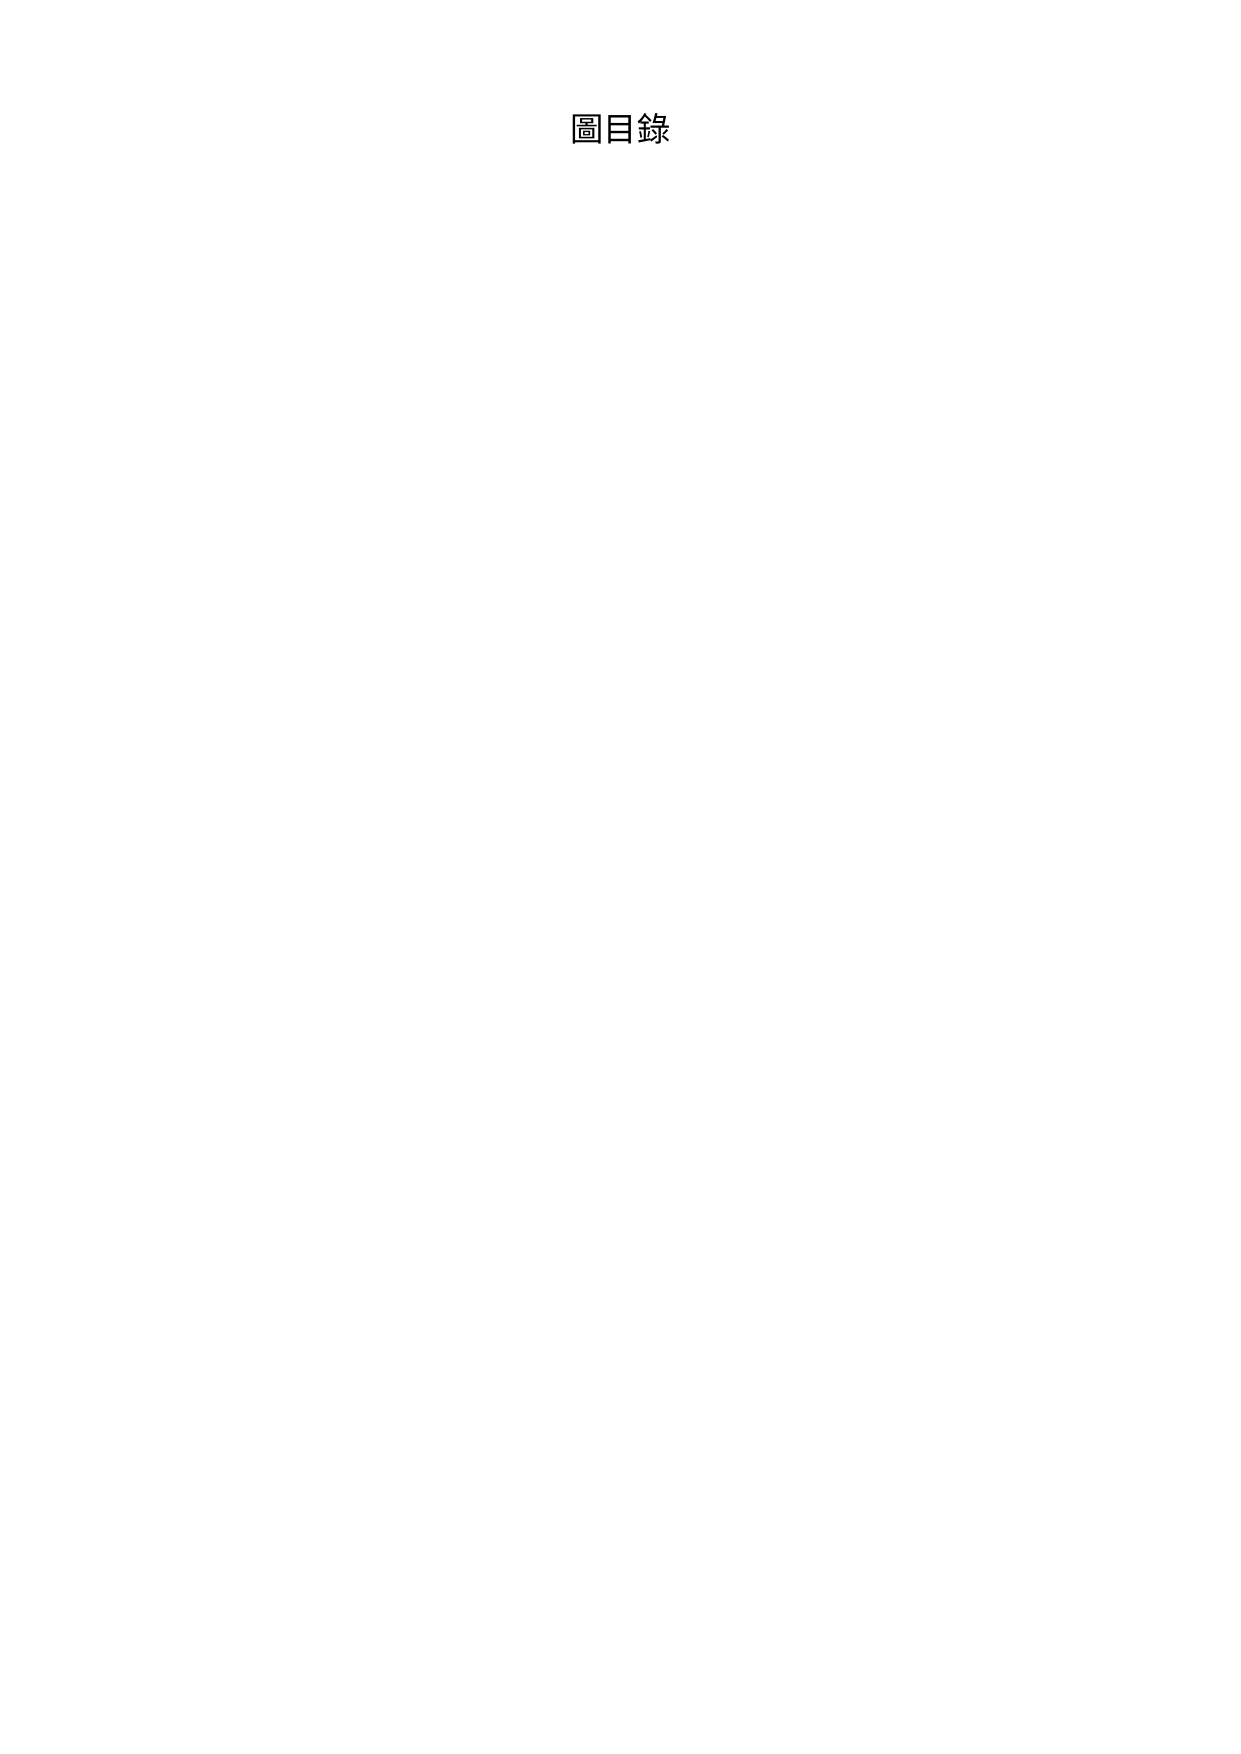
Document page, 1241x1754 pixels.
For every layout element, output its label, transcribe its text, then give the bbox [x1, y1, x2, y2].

text 圖目錄 [89, 89, 1152, 164]
